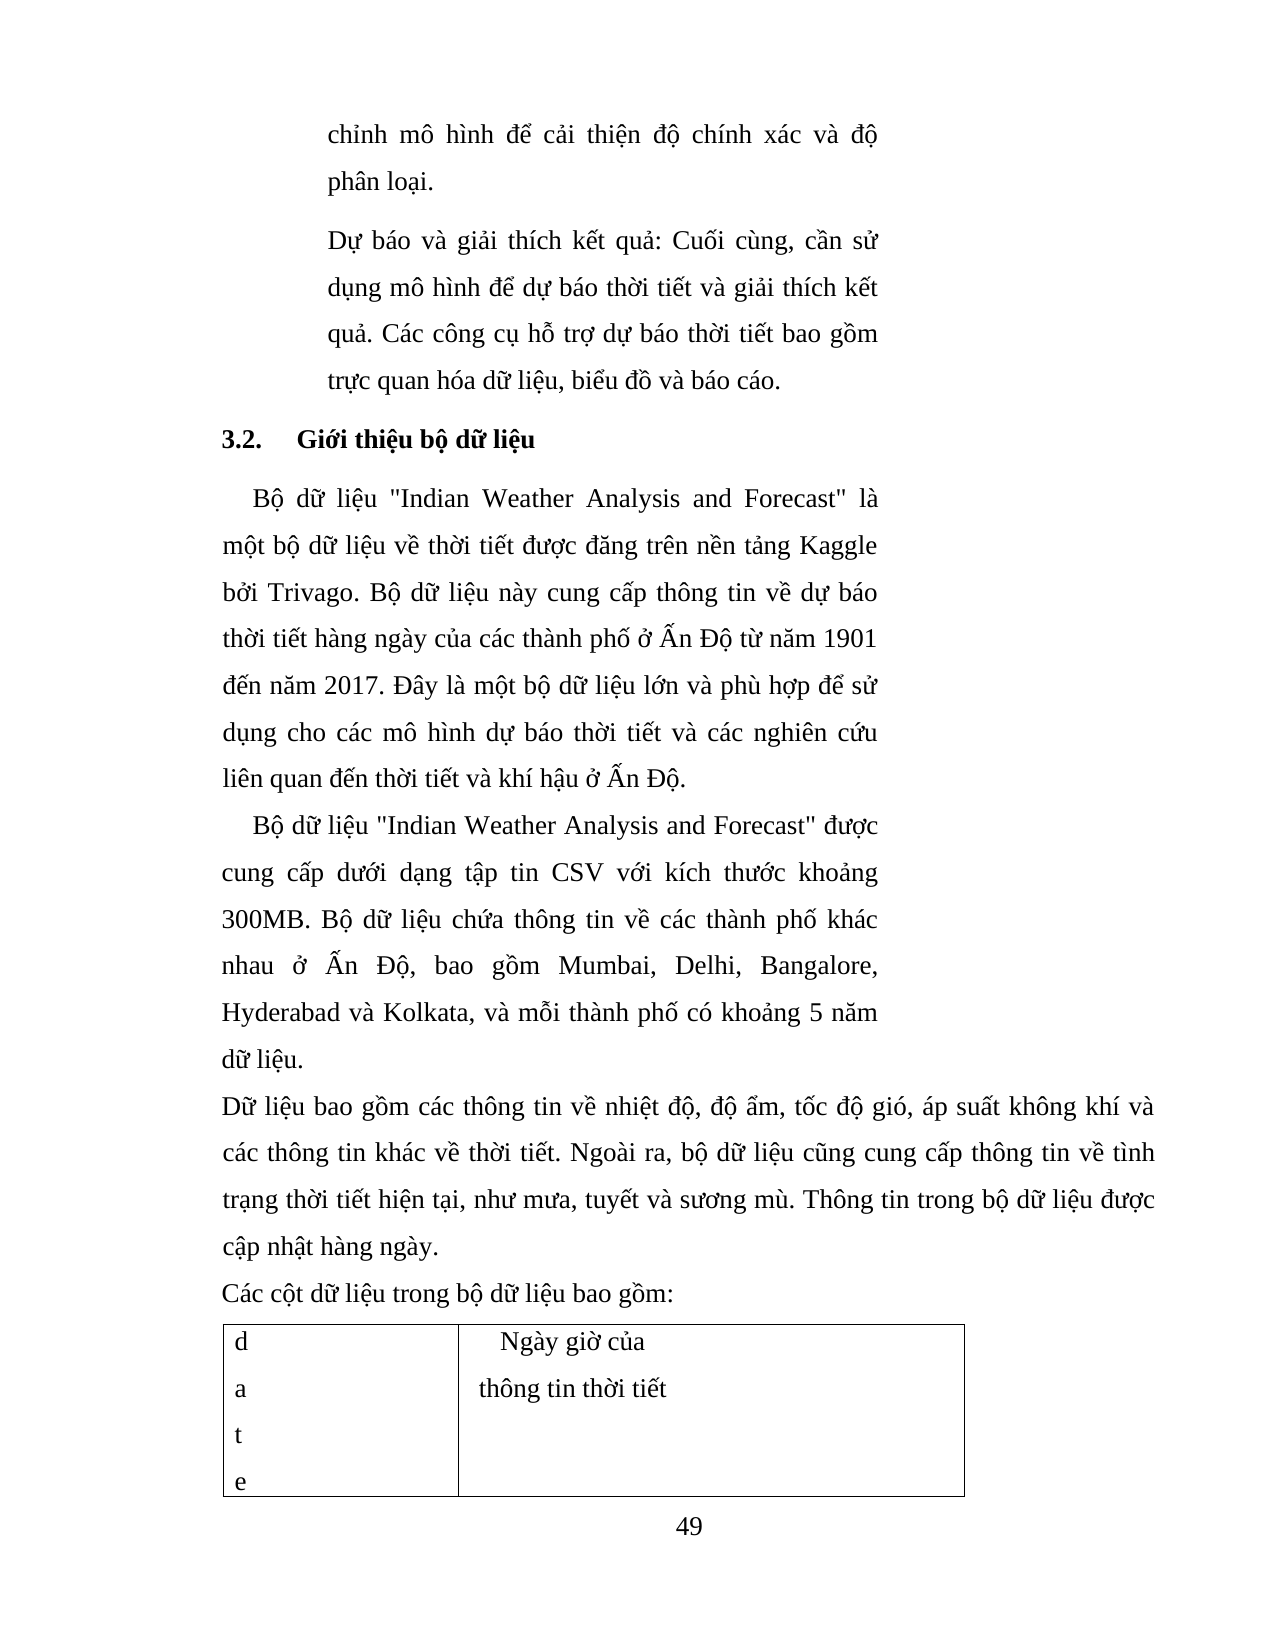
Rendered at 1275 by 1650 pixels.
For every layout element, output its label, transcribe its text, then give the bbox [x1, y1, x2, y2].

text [327, 118, 879, 196]
text Dữ liệu bao gồm các thông tin về nhiệt độ, độ ẩm, tốc độ gió, áp suất không khí và các thông tin khác về thời tiết. Ngoài ra, bộ dữ liệu cũng cung cấp thông tin về tình trạng thời tiết hiện tại, như mưa, tuyết và sương mù. Thông tin trong bộ dữ liệu được cập nhật hàng ngày. [221, 1090, 1157, 1261]
table_header datetime_utc [224, 1325, 458, 1496]
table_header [459, 1325, 964, 1496]
text Các cột dữ liệu trong bộ dữ liệu bao gồm: [221, 1277, 1157, 1308]
text Bộ dữ liệu "Indian Weather Analysis and Forecast" là một bộ dữ liệu về thời tiết được đăng trên nền tảng Kaggle bởi Trivago. Bộ dữ liệu này cung cấp thông tin về dự báo thời tiết hàng ngày của các thành phố ở Ấn Độ từ năm 1901 đến năm 2017. Đây là một bộ dữ liệu lớn và phù hợp để sử dụng cho các mô hình dự báo thời tiết và các nghiên cứu liên quan đến thời tiết và khí hậu ở Ấn Độ. [222, 482, 879, 793]
text Dự báo và giải thích kết quả: Cuối cùng, cần sử dụng mô hình để dự báo thời tiết và giải thích kết quả. Các công cụ hỗ trợ dự báo thời tiết bao gồm trực quan hóa dữ liệu, biểu đồ và báo cáo. [327, 224, 879, 395]
list Giới thiệu bộ dữ liệu [221, 423, 1157, 454]
text Bộ dữ liệu "Indian Weather Analysis and Forecast" được cung cấp dưới dạng tập tin CSV với kích thước khoảng 300MB. Bộ dữ liệu chứa thông tin về các thành phố khác nhau ở Ấn Độ, bao gồm Mumbai, Delhi, Bangalore, Hyderabad và Kolkata, và mỗi thành phố có khoảng 5 năm dữ liệu. [221, 809, 879, 1074]
